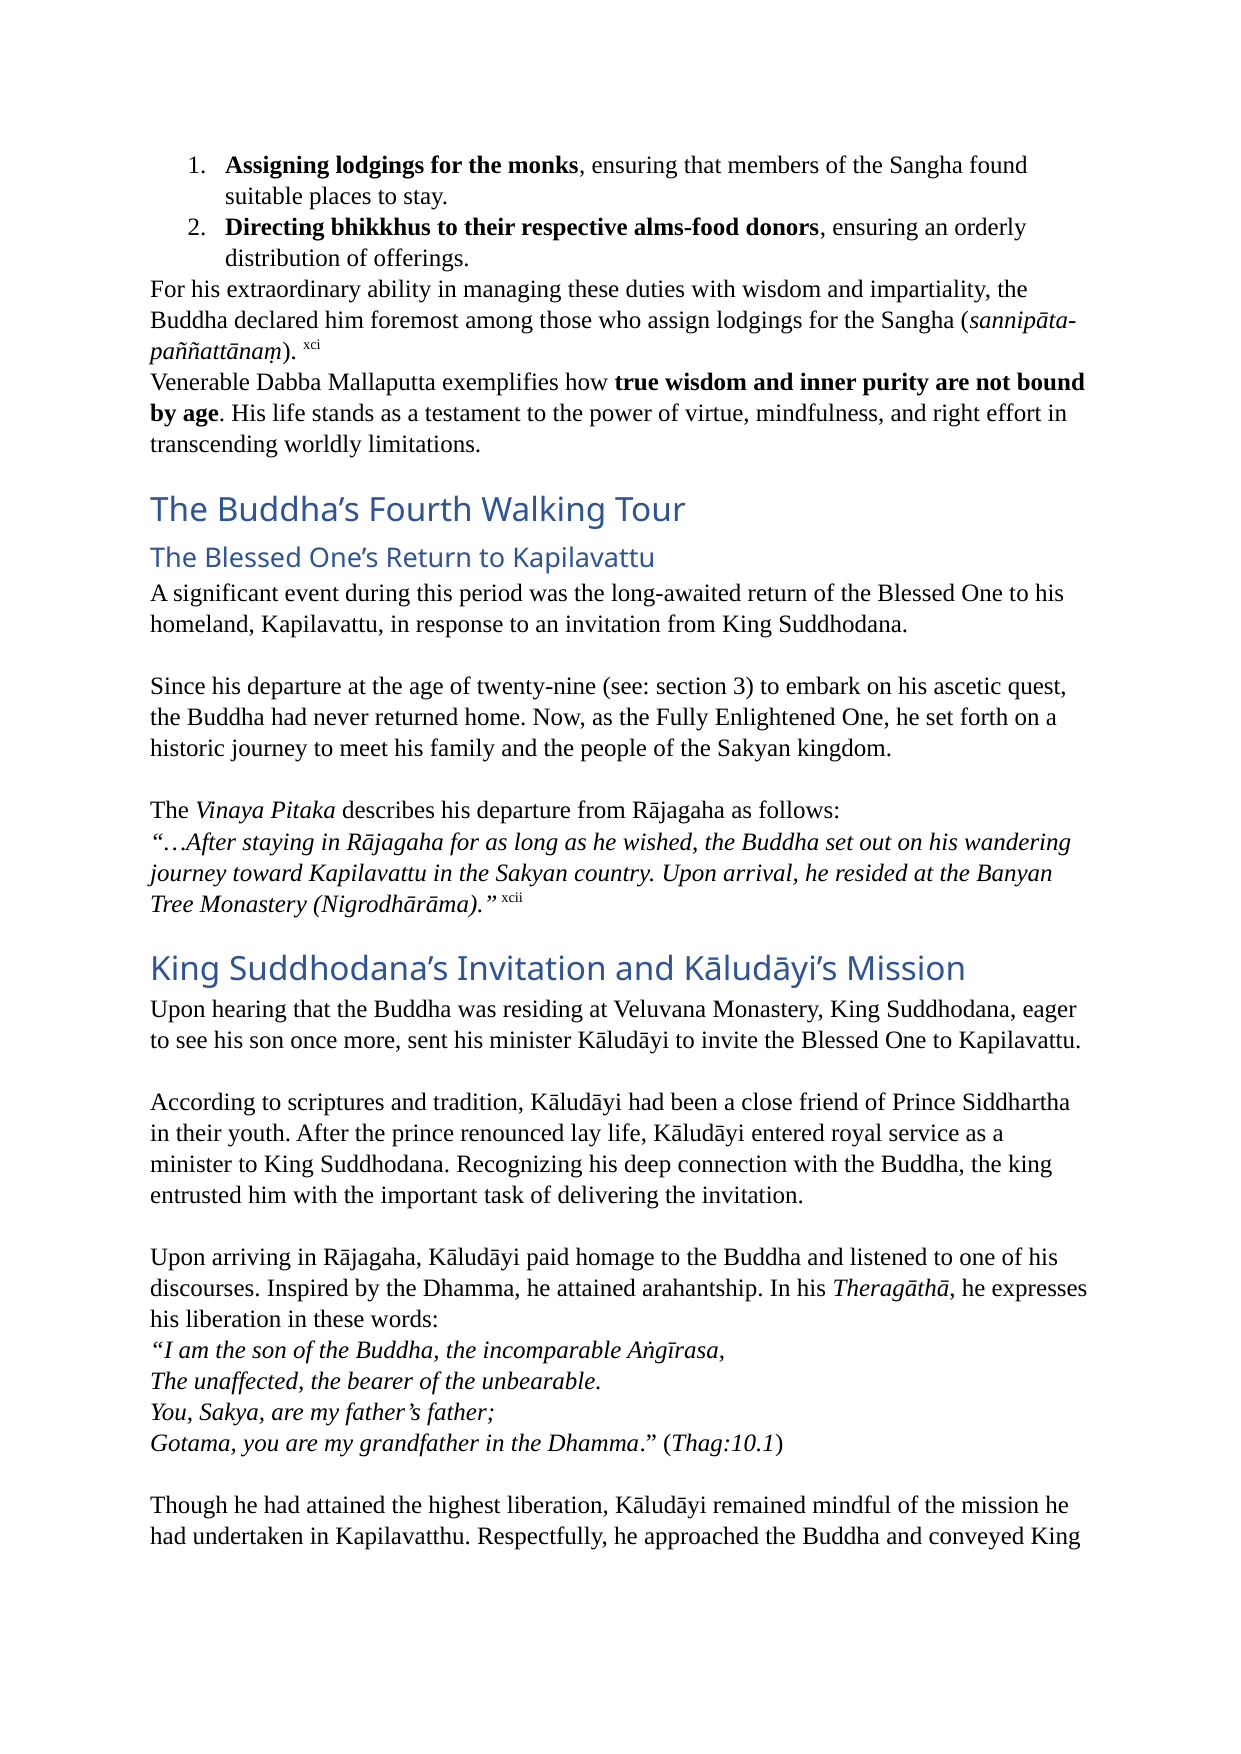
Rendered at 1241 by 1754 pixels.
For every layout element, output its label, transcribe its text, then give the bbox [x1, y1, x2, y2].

text Venerable Dabba Mallaputta exemplifies how true wisdom and inner purity are not bound by age. His life stands as a testament to the power of virtue, mindfulness, and right effort in transcending worldly limitations. [150, 367, 1090, 458]
text A significant event during this period was the long-awaited return of the Blessed One to his homeland, Kapilavattu, in response to an invitation from King Suddhodana. [150, 578, 1090, 638]
text The Vinaya Pitaka describes his departure from Rājagaha as follows: [150, 796, 1090, 824]
list Directing bhikkhus to their respective alms-food donors, ensuring an orderly distribution of offerings. [187, 212, 1090, 272]
text Since his departure at the age of twenty-nine (see: section 3) to embark on his ascetic quest, the Buddha had never returned home. Now, as the Fully Enlightened One, he set forth on a historic journey to meet his family and the people of the Sakyan kingdom. [150, 671, 1090, 762]
text For his extraordinary ability in managing these duties with wisdom and impartiality, the Buddha declared him foremost among those who assign lodgings for the Sangha (sannipāta-paññattānaṃ). [150, 274, 1090, 365]
text According to scriptures and tradition, Kāludāyi had been a close friend of Prince Siddhartha in their youth. After the prince renounced lay life, Kāludāyi entered royal service as a minister to King Suddhodana. Recognizing his deep connection with the Buddha, the king entrusted him with the important task of delivering the invitation. [150, 1087, 1090, 1209]
text “I am the son of the Buddha, the incomparable Aṅgīrasa, The unaffected, the bearer of the unbearable. You, Sakya, are my father’s father; Gotama, you are my grandfather in the Dhamma.” (Thag:10.1) [150, 1335, 1090, 1457]
subtitle King Suddhodana’s Invitation and Kāludāyi’s Mission [150, 945, 1090, 990]
subtitle The Buddha’s Fourth Walking Tour [150, 485, 1090, 531]
text Upon hearing that the Buddha was residing at Veluvana Monastery, King Suddhodana, eager to see his son once more, sent his minister Kāludāyi to invite the Blessed One to Kapilavattu. [150, 994, 1090, 1053]
text Upon arriving in Rājagaha, Kāludāyi paid homage to the Buddha and listened to one of his discourses. Inspired by the Dhamma, he attained arahantship. In his Theragāthā, he expresses his liberation in these words: [150, 1242, 1090, 1333]
subtitle The Blessed One’s Return to Kapilavattu [150, 538, 1090, 575]
text “…After staying in Rājagaha for as long as he wished, the Buddha set out on his wandering journey toward Kapilavattu in the Sakyan country. Upon arrival, he resided at the Banyan Tree Monastery (Nigrodhārāma).” [150, 827, 1090, 917]
list Assigning lodgings for the monks, ensuring that members of the Sangha found suitable places to stay. [187, 150, 1090, 210]
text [150, 1490, 1090, 1550]
